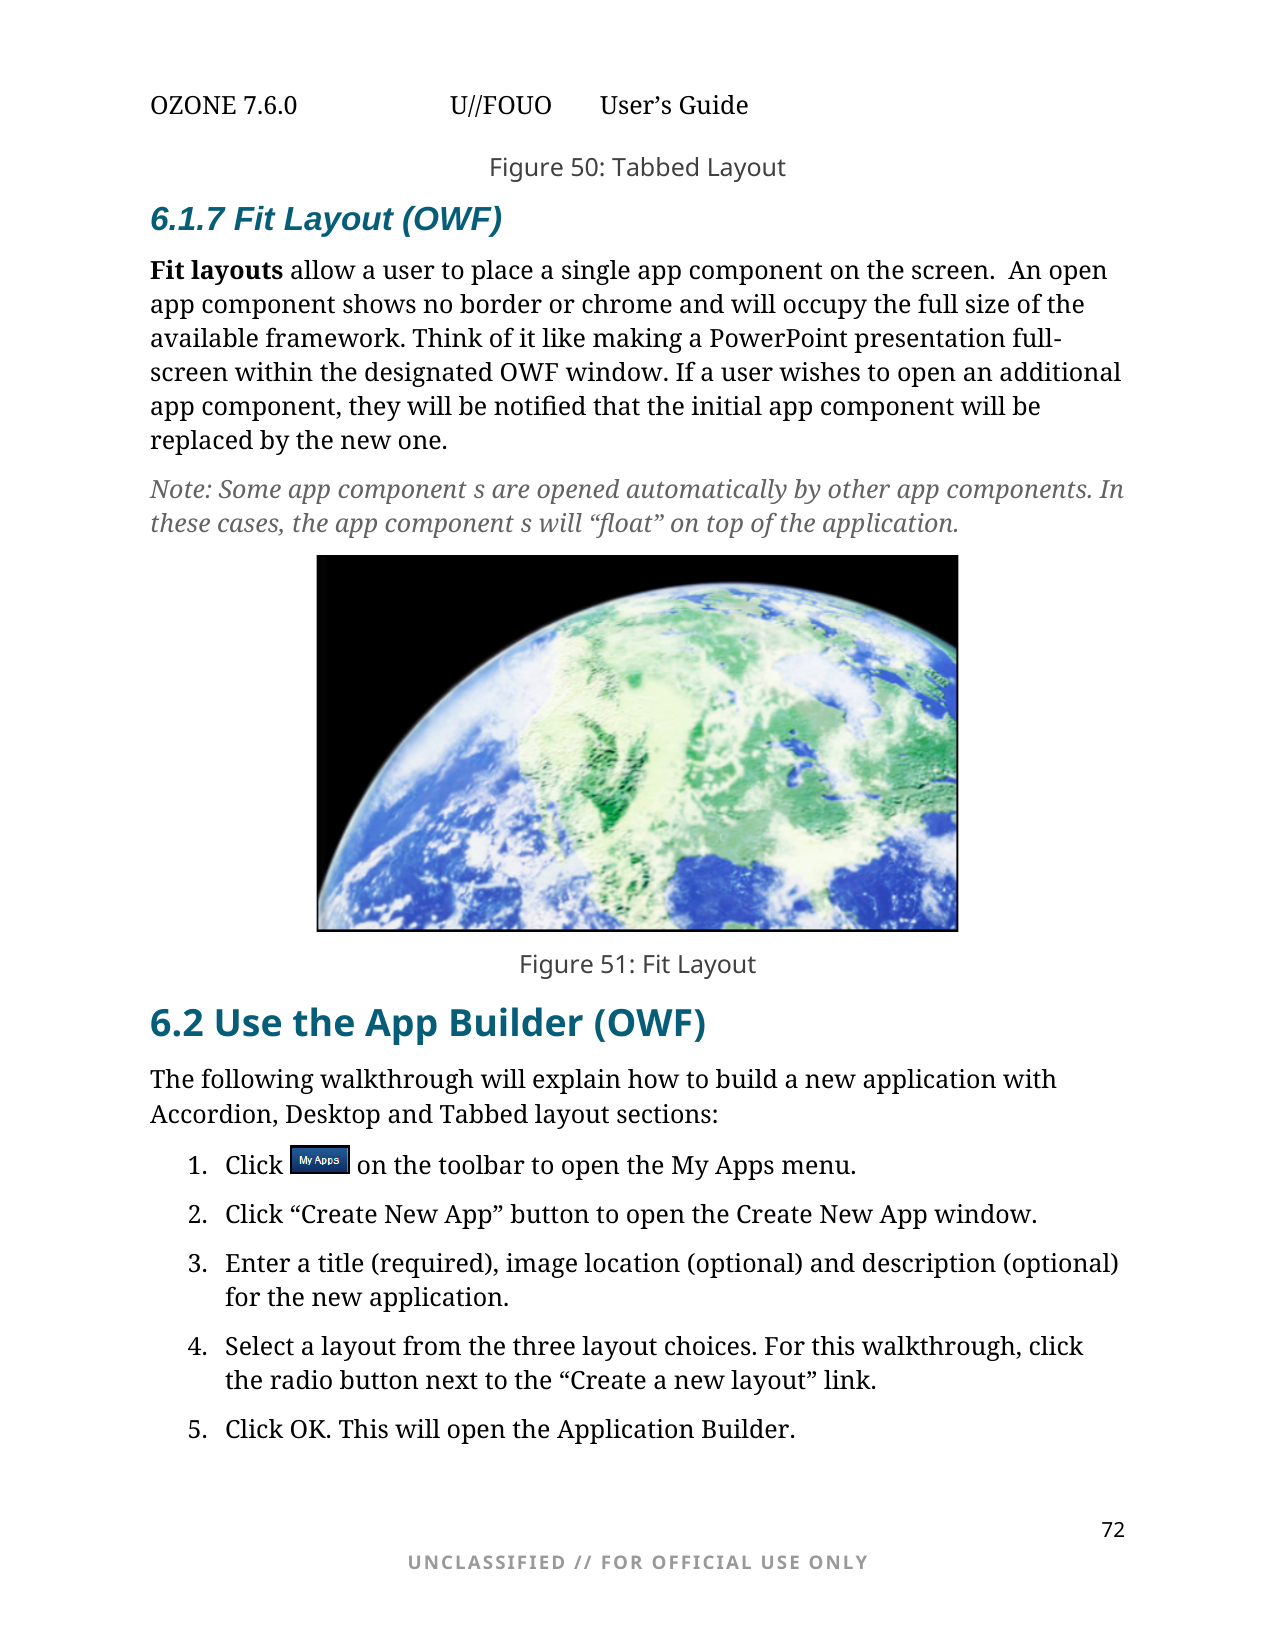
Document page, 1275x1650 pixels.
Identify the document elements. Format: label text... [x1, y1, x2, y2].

list Click OK. This will open the Application Builder. [187, 1412, 1125, 1446]
subtitle Use the App Builder (OWF) [150, 996, 1125, 1047]
subtitle Fit Layout (OWF) [150, 199, 1125, 237]
list Select a layout from the three layout choices. For this walkthrough, click the radio button next to the “Create a new layout” link. [187, 1329, 1125, 1397]
picture [316, 555, 959, 932]
text Note: Some app component s are opened automatically by other app components. In these cases, the app component s will “float” on top of the application. [150, 472, 1125, 540]
picture [292, 1148, 348, 1172]
text The following walkthrough will explain how to build a new application with Accordion, Desktop and Tabbed layout sections: [150, 1062, 1125, 1130]
text Fit layouts allow a user to place a single app component on the screen. An open app component shows no border or chrome and will occupy the full size of the available framework. Think of it like making a PowerPoint presentation full-screen within the designated OWF window. If a user wishes to open an additional app component, they will be notified that the initial app component will be replaced by the new one. [150, 252, 1125, 457]
list Click “Create New App” button to open the Create New App window. [187, 1197, 1125, 1231]
list Enter a title (required), image location (optional) and description (optional) for the new application. [187, 1246, 1125, 1314]
list Click on the toolbar to open the My Apps menu. [187, 1145, 1125, 1182]
